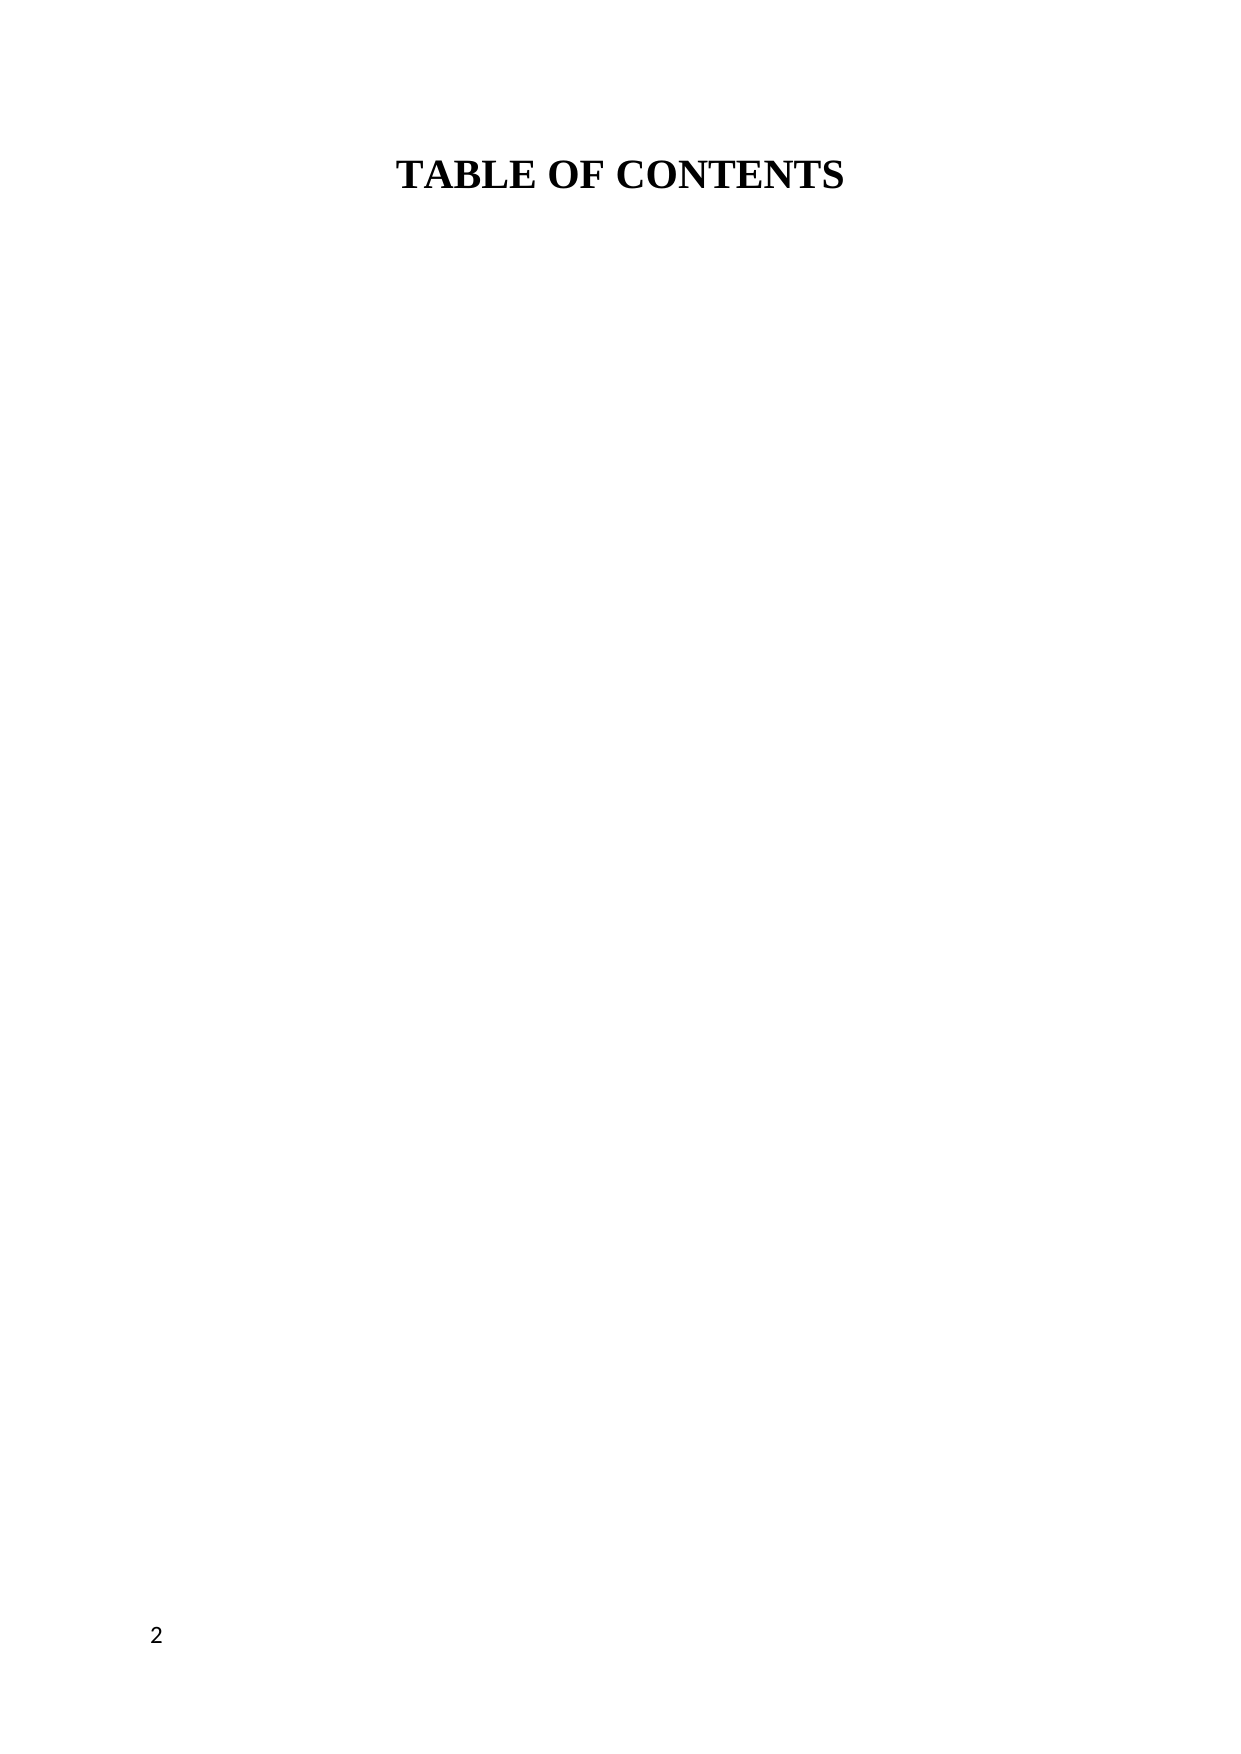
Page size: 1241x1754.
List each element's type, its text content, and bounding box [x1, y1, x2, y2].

text TABLE OF CONTENTS [150, 150, 1090, 198]
